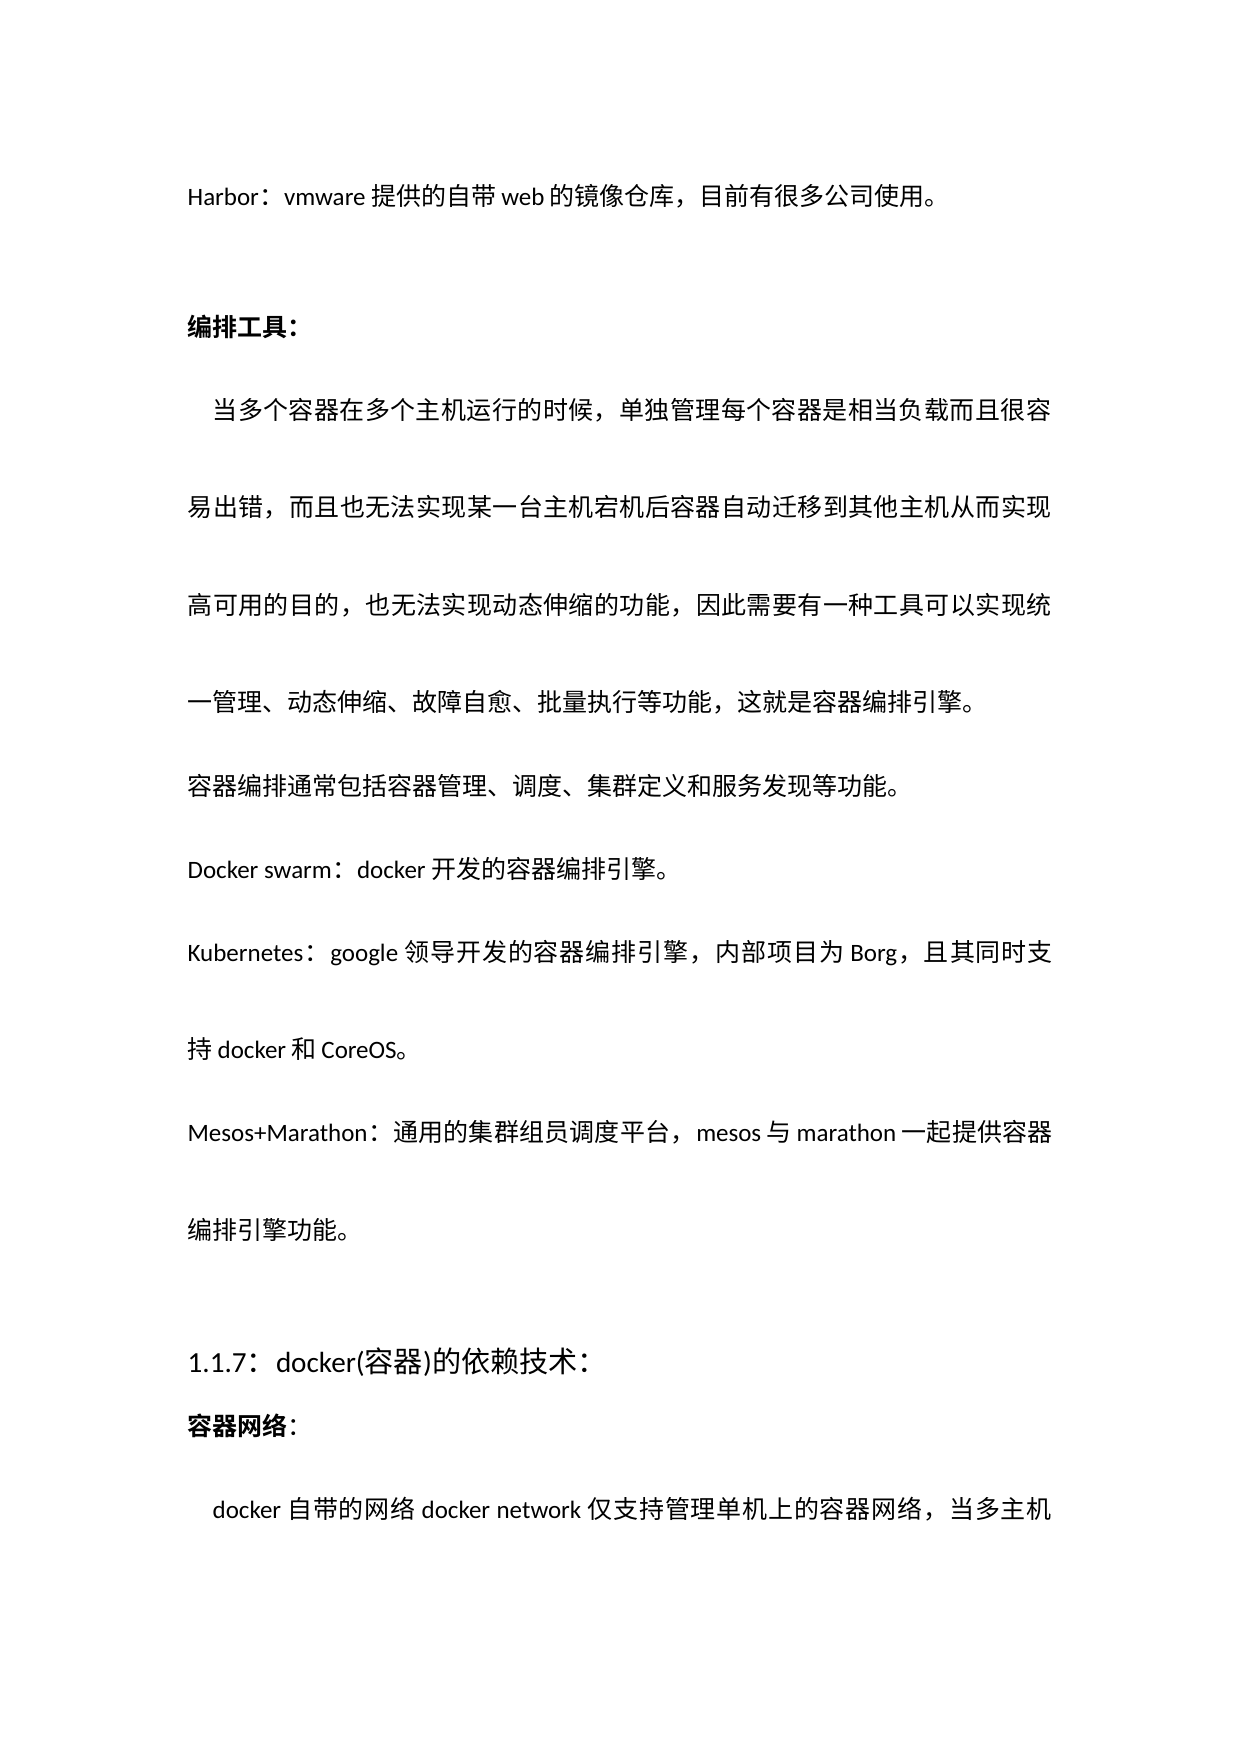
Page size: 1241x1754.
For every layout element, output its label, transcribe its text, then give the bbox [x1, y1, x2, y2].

text 容器网络： [187, 1392, 1053, 1457]
text Docker swarm：docker 开发的容器编排引擎。 [187, 835, 1053, 900]
text 编排工具： [187, 293, 1053, 358]
subtitle 1.1.7：docker(容器)的依赖技术： [187, 1327, 1053, 1392]
text 当多个容器在多个主机运行的时候，单独管理每个容器是相当负载而且很容易出错，而且也无法实现某一台主机宕机后容器自动迁移到其他主机从而实现高可用的目的，也无法实现动态伸缩的功能，因此需要有一种工具可以实现统一管理、动态伸缩、故障自愈、批量执行等功能，这就是容器编排引擎。 [187, 376, 1053, 733]
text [187, 1475, 1053, 1540]
text Mesos+Marathon：通用的集群组员调度平台，mesos与marathon一起提供容器编排引擎功能。 [187, 1098, 1053, 1261]
text Kubernetes：google领导开发的容器编排引擎，内部项目为Borg，且其同时支持docker和CoreOS。 [187, 918, 1053, 1080]
text 容器编排通常包括容器管理、调度、集群定义和服务发现等功能。 [187, 752, 1053, 817]
text Harbor：vmware 提供的自带web的镜像仓库，目前有很多公司使用。 [187, 162, 1053, 227]
